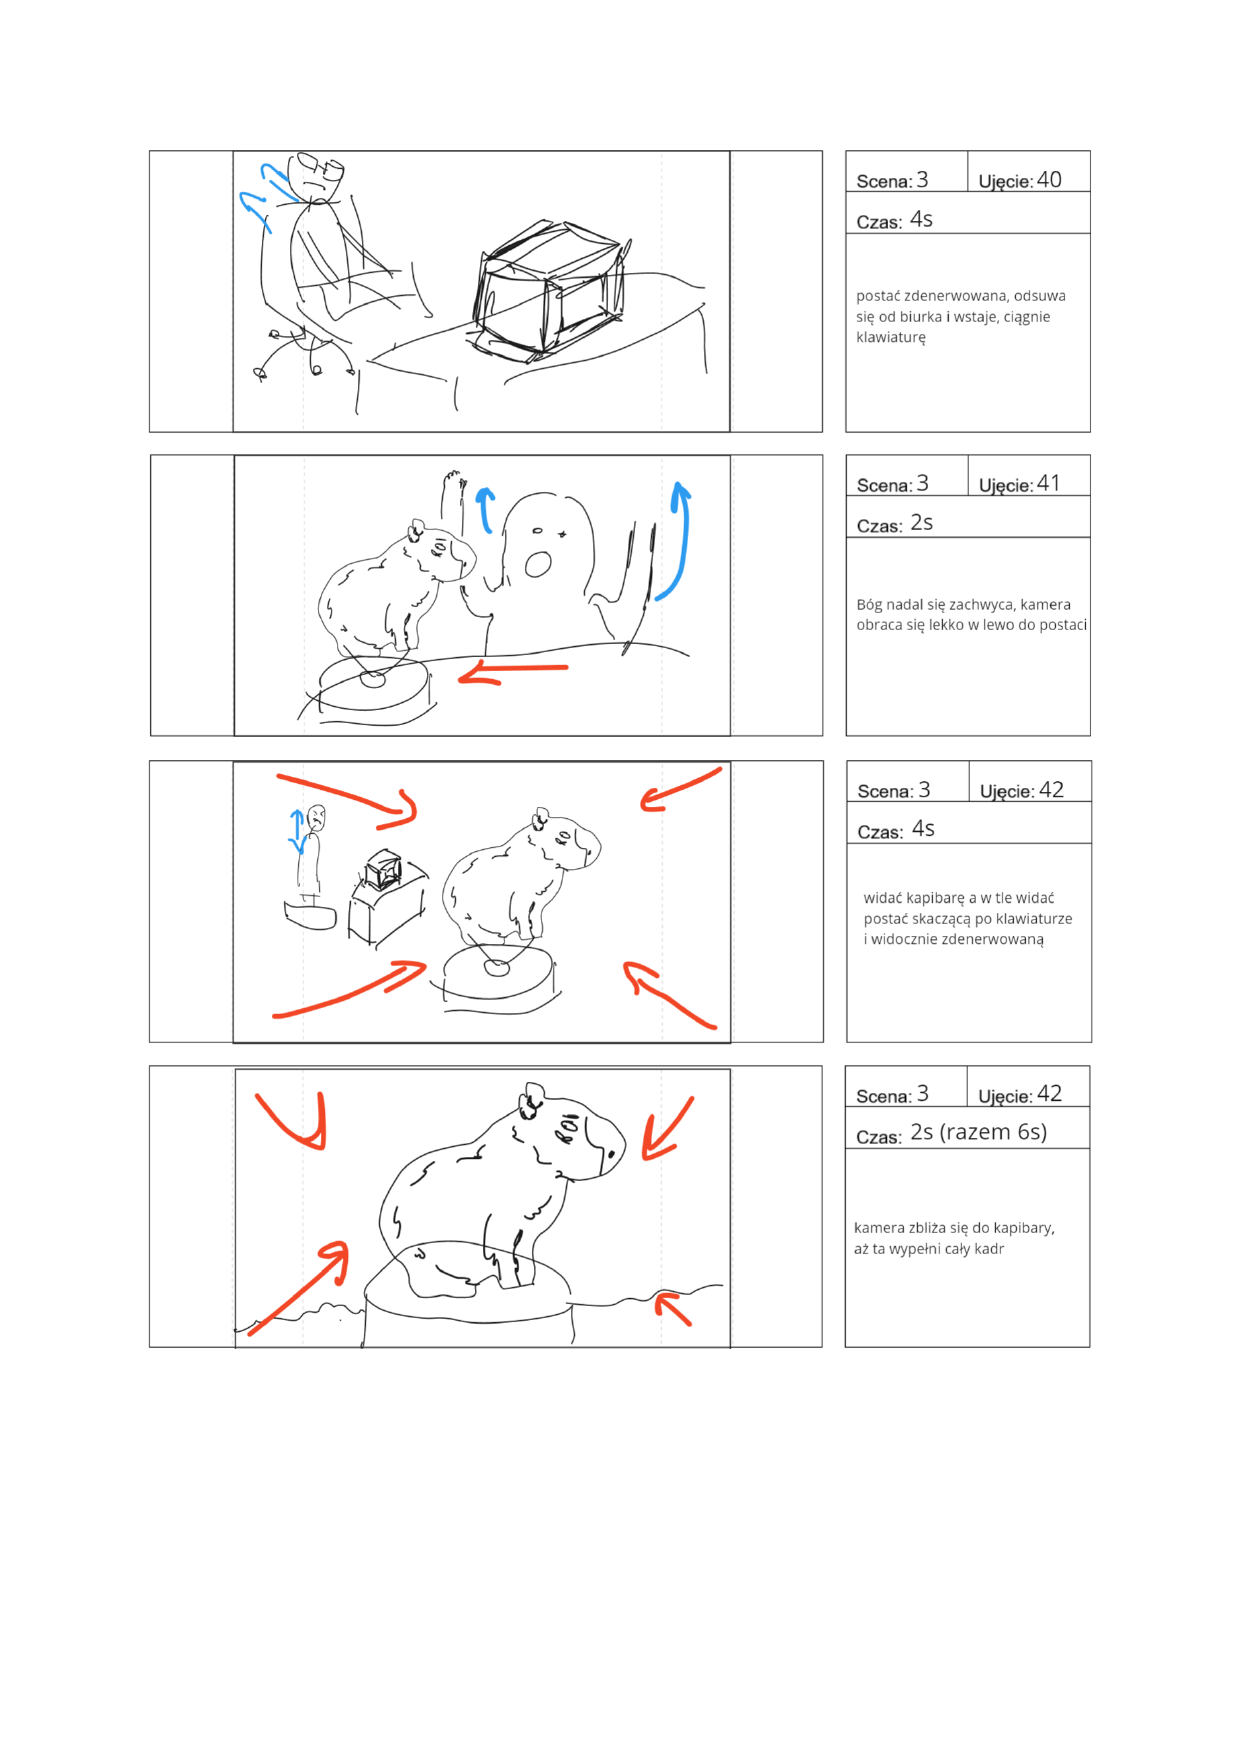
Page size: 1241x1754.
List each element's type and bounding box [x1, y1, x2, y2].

picture [147, 147, 1093, 434]
picture [147, 757, 1093, 1045]
picture [147, 1063, 1093, 1349]
picture [147, 452, 1093, 739]
